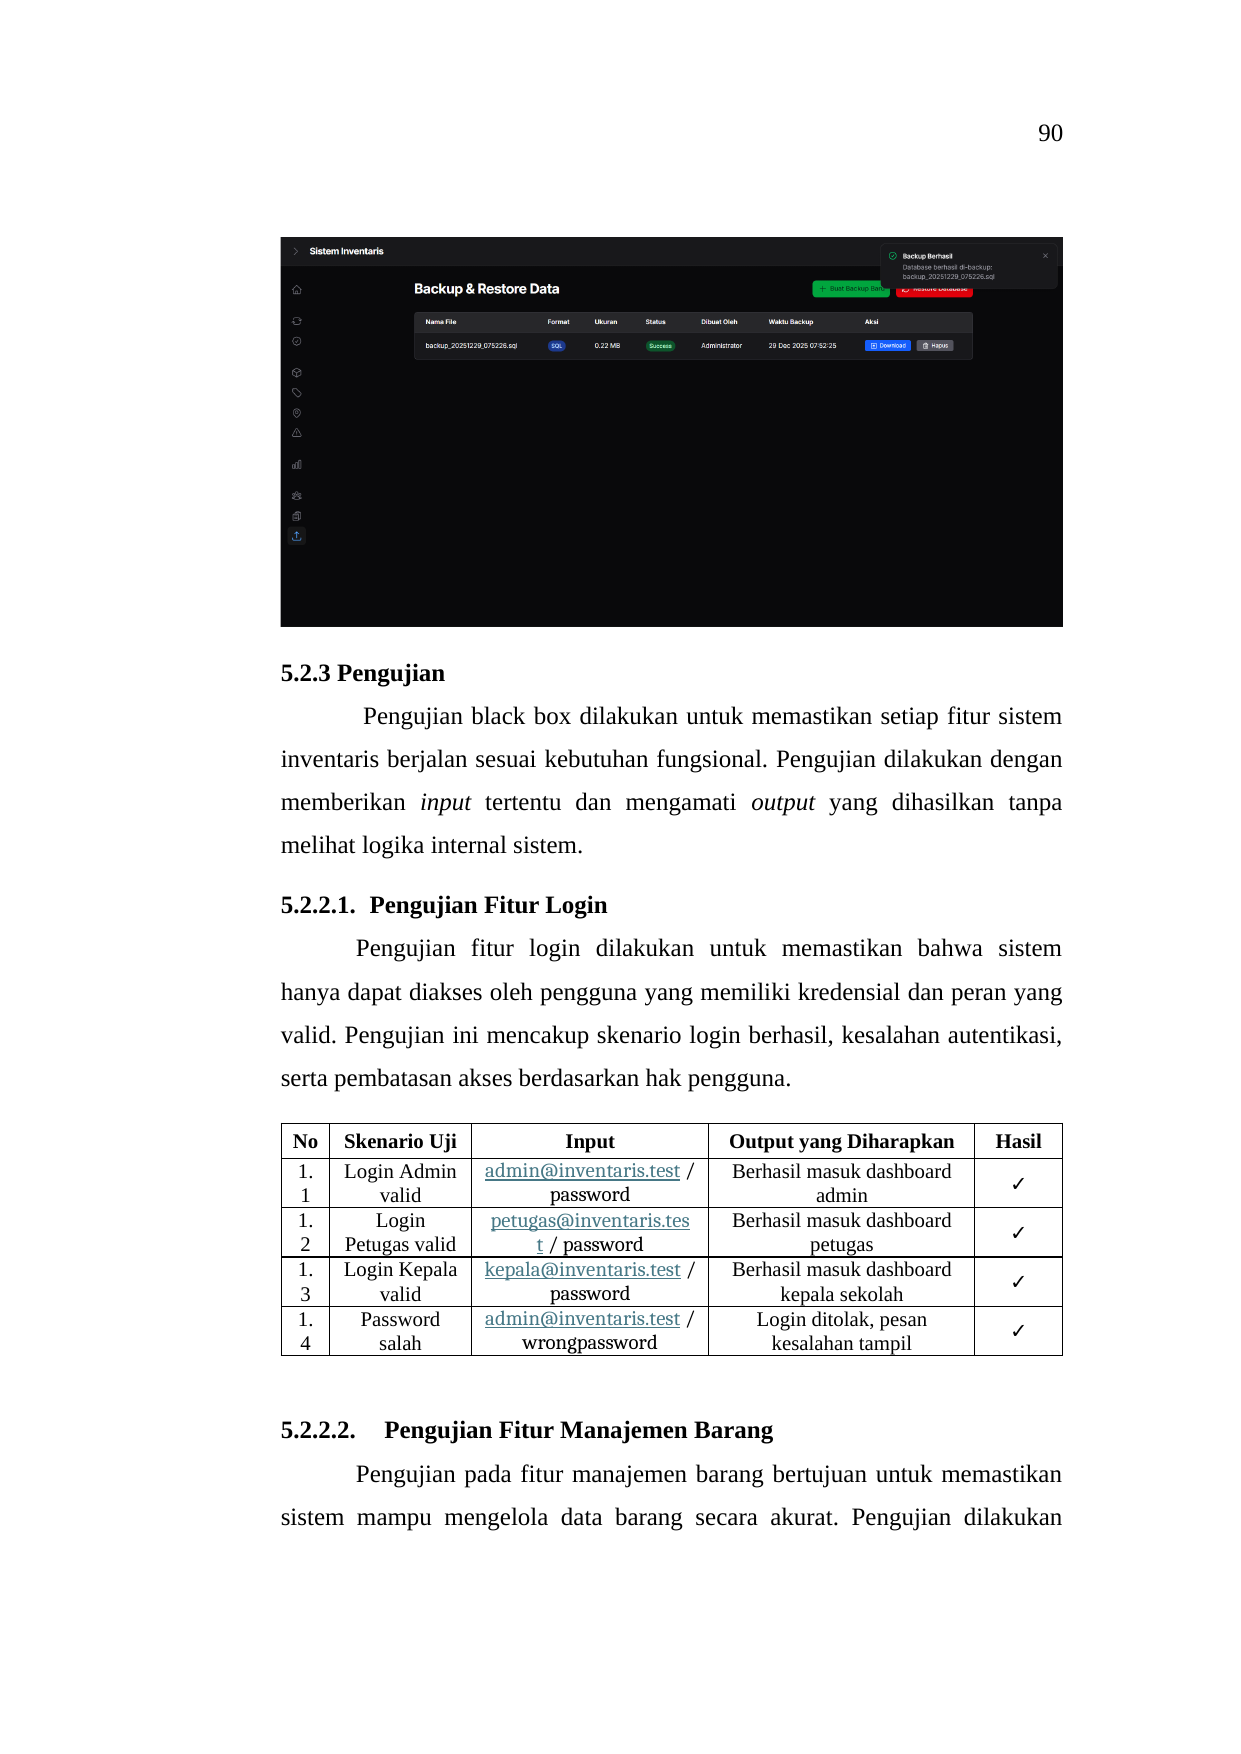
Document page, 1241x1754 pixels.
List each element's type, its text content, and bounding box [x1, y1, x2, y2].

table_cell kepala@inventaris.test / password [472, 1258, 708, 1306]
table_cell Login Kepala valid [330, 1258, 471, 1306]
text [281, 1459, 1063, 1531]
table_header Hasil [975, 1124, 1062, 1158]
table_cell Berhasil masuk dashboard kepala sekolah [709, 1258, 974, 1306]
table_cell ✓ [975, 1159, 1062, 1207]
table_cell Login ditolak, pesan kesalahan tampil [709, 1307, 974, 1355]
table_cell petugas@inventaris.test / password [472, 1208, 708, 1256]
table_cell 1.1 [282, 1159, 329, 1207]
table_header Output yang Diharapkan [709, 1124, 974, 1158]
picture [280, 237, 1063, 627]
table_cell ✓ [975, 1307, 1062, 1355]
subtitle Pengujian Fitur Login [281, 890, 1063, 919]
subtitle 5.2.3 Pengujian [281, 658, 1063, 687]
table_cell admin@inventaris.test / wrongpassword [472, 1307, 708, 1355]
table_cell 1.4 [282, 1307, 329, 1355]
table_cell admin@inventaris.test / password [472, 1159, 708, 1207]
table_header No [282, 1124, 329, 1158]
table_cell Berhasil masuk dashboard petugas [709, 1208, 974, 1256]
table_cell 1.3 [282, 1258, 329, 1306]
table_cell 1.2 [282, 1208, 329, 1256]
table_cell ✓ [975, 1258, 1062, 1306]
text Pengujian black box dilakukan untuk memastikan setiap fitur sistem inventaris berjalan sesuai kebutuhan fungsional. Pengujian dilakukan dengan memberikan input tertentu dan mengamati output yang dihasilkan tanpa melihat logika internal sistem. [281, 701, 1063, 859]
table_cell ✓ [975, 1208, 1062, 1256]
table_header Skenario Uji [330, 1124, 471, 1158]
table_cell Berhasil masuk dashboard admin [709, 1159, 974, 1207]
table_header Input [472, 1124, 708, 1158]
table_cell Password salah [330, 1307, 471, 1355]
subtitle Pengujian Fitur Manajemen Barang [281, 1416, 1063, 1444]
text Pengujian fitur login dilakukan untuk memastikan bahwa sistem hanya dapat diakses oleh pengguna yang memiliki kredensial dan peran yang valid. Pengujian ini mencakup skenario login berhasil, kesalahan autentikasi, serta pembatasan akses berdasarkan hak pengguna. [281, 933, 1063, 1092]
table_cell Login Petugas valid [330, 1208, 471, 1256]
table_cell Login Admin valid [330, 1159, 471, 1207]
